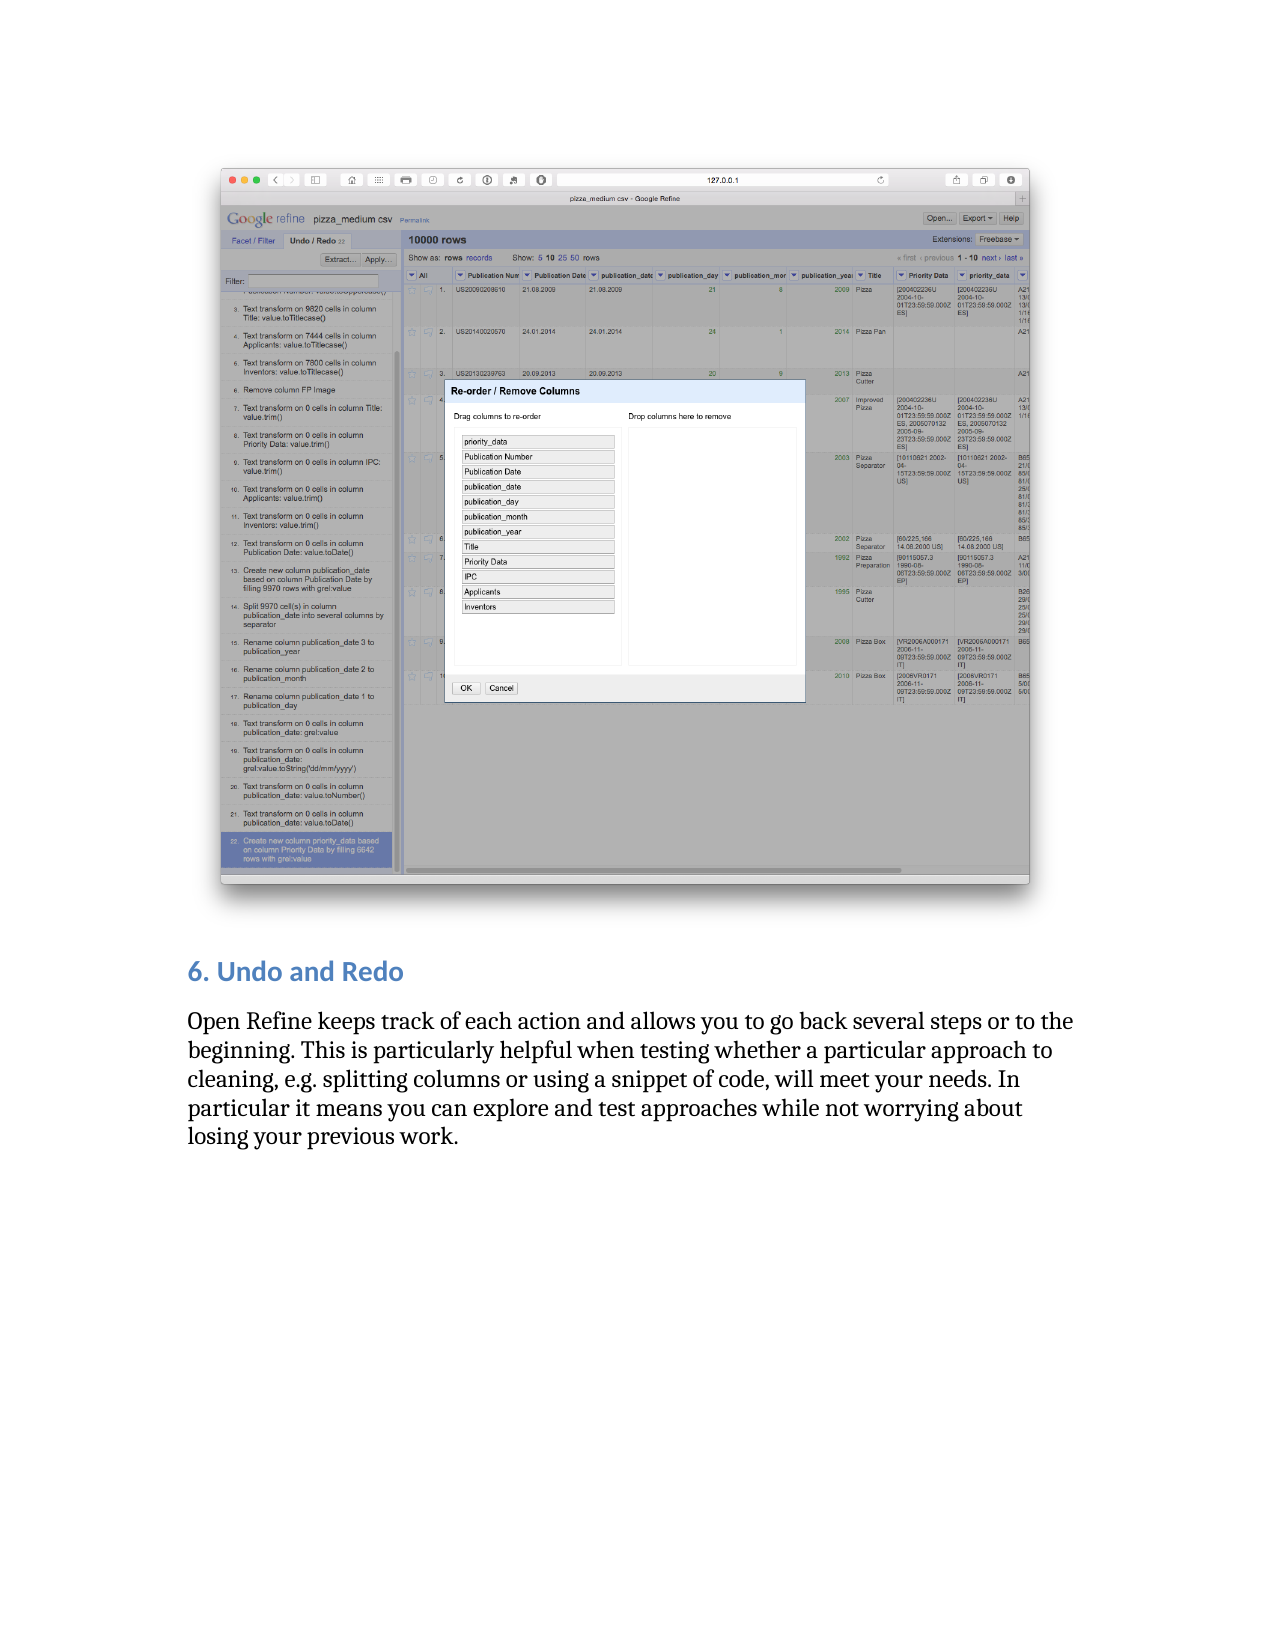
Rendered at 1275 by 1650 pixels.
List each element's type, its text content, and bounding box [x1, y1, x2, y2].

subtitle 6. Undo and Redo [187, 953, 1087, 988]
text Open Refine keeps track of each action and allows you to go back several steps or to the beginning. This is particularly helpful when testing whether a particular approach to cleaning, e.g. splitting columns or using a snippet of code, will meet your needs. In particular it means you can explore and test approaches while not worrying about losing your previous work. [187, 1007, 1087, 1151]
picture [187, 150, 1063, 932]
